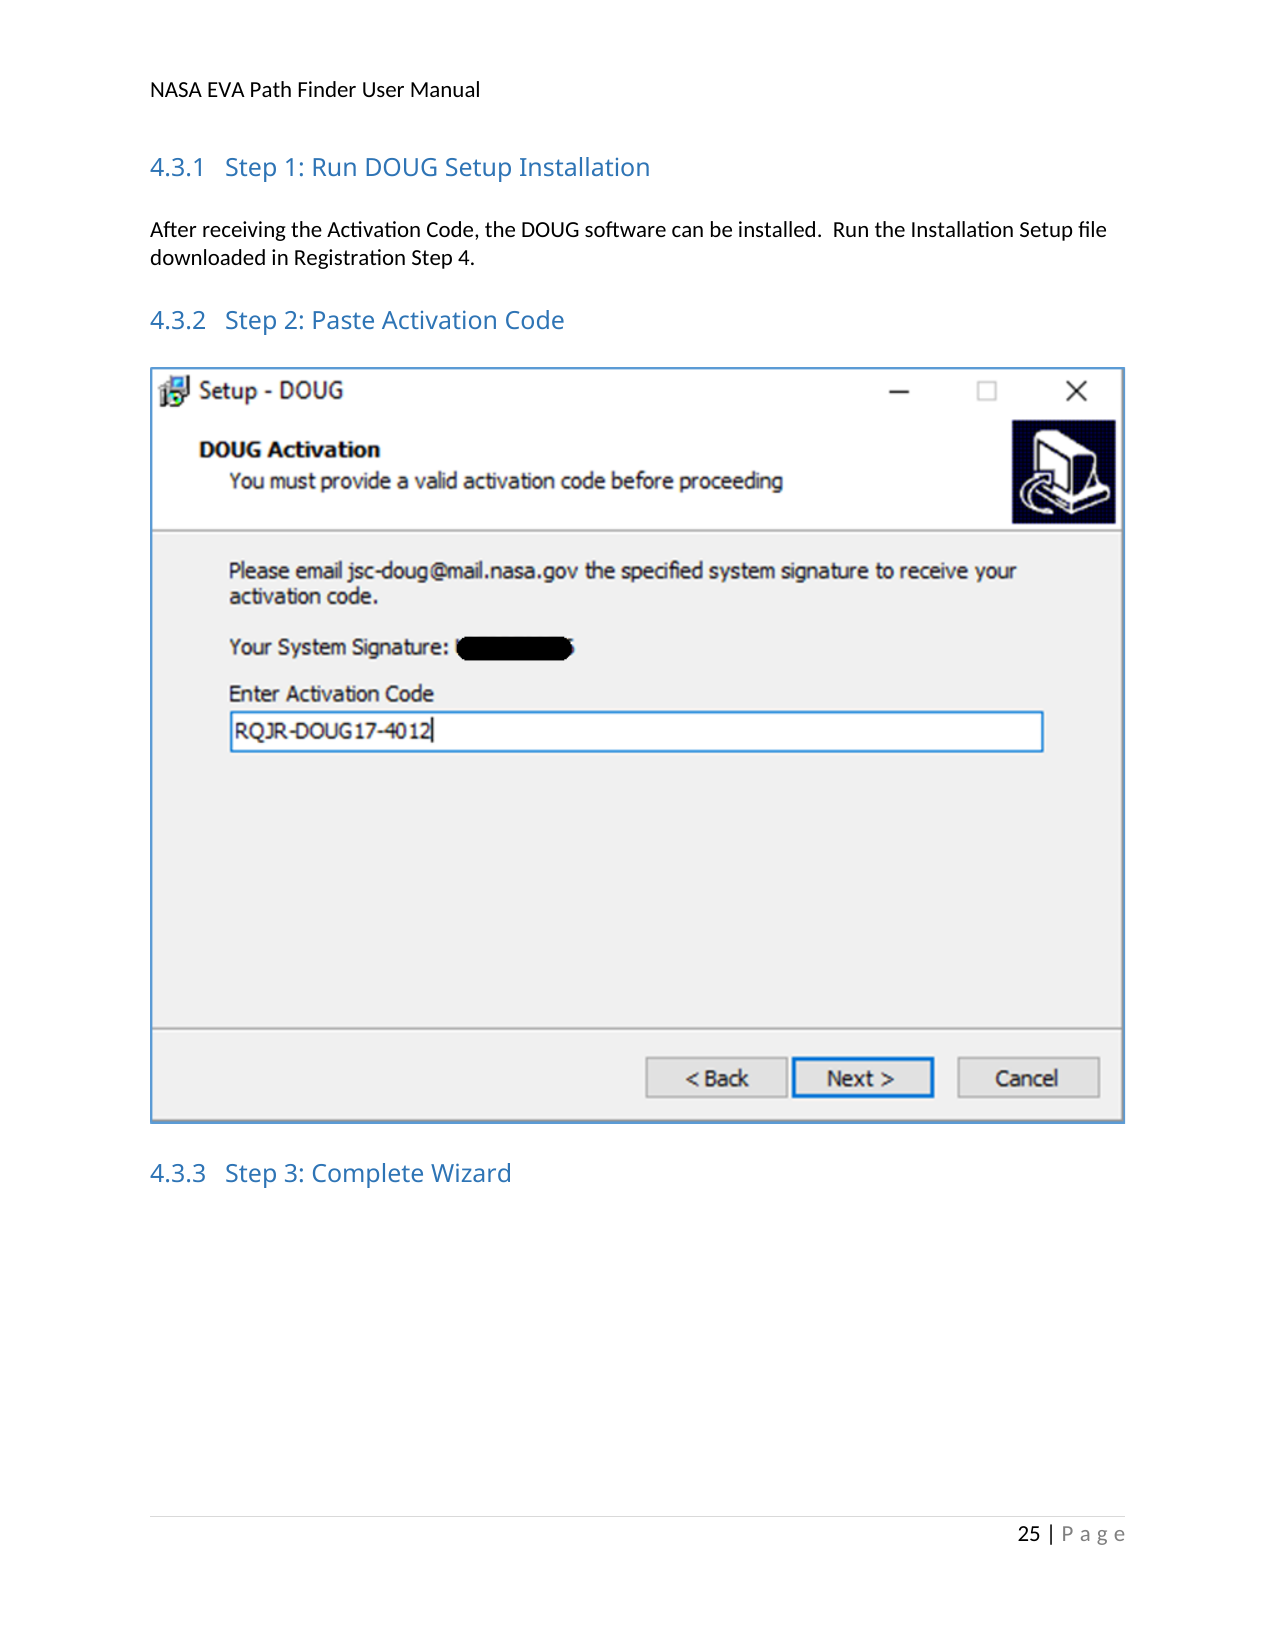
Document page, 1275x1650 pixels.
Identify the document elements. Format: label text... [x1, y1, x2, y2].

subtitle Step 1: Run DOUG Setup Installation [150, 150, 1125, 184]
subtitle Step 2: Paste Activation Code [150, 303, 1125, 337]
picture [150, 367, 1125, 1124]
subtitle Step 3: Complete Wizard [150, 1156, 1125, 1189]
text After receiving the Activation Code, the DOUG software can be installed. Run the Installation Setup file downloaded in Registration Step 4. [150, 215, 1125, 271]
